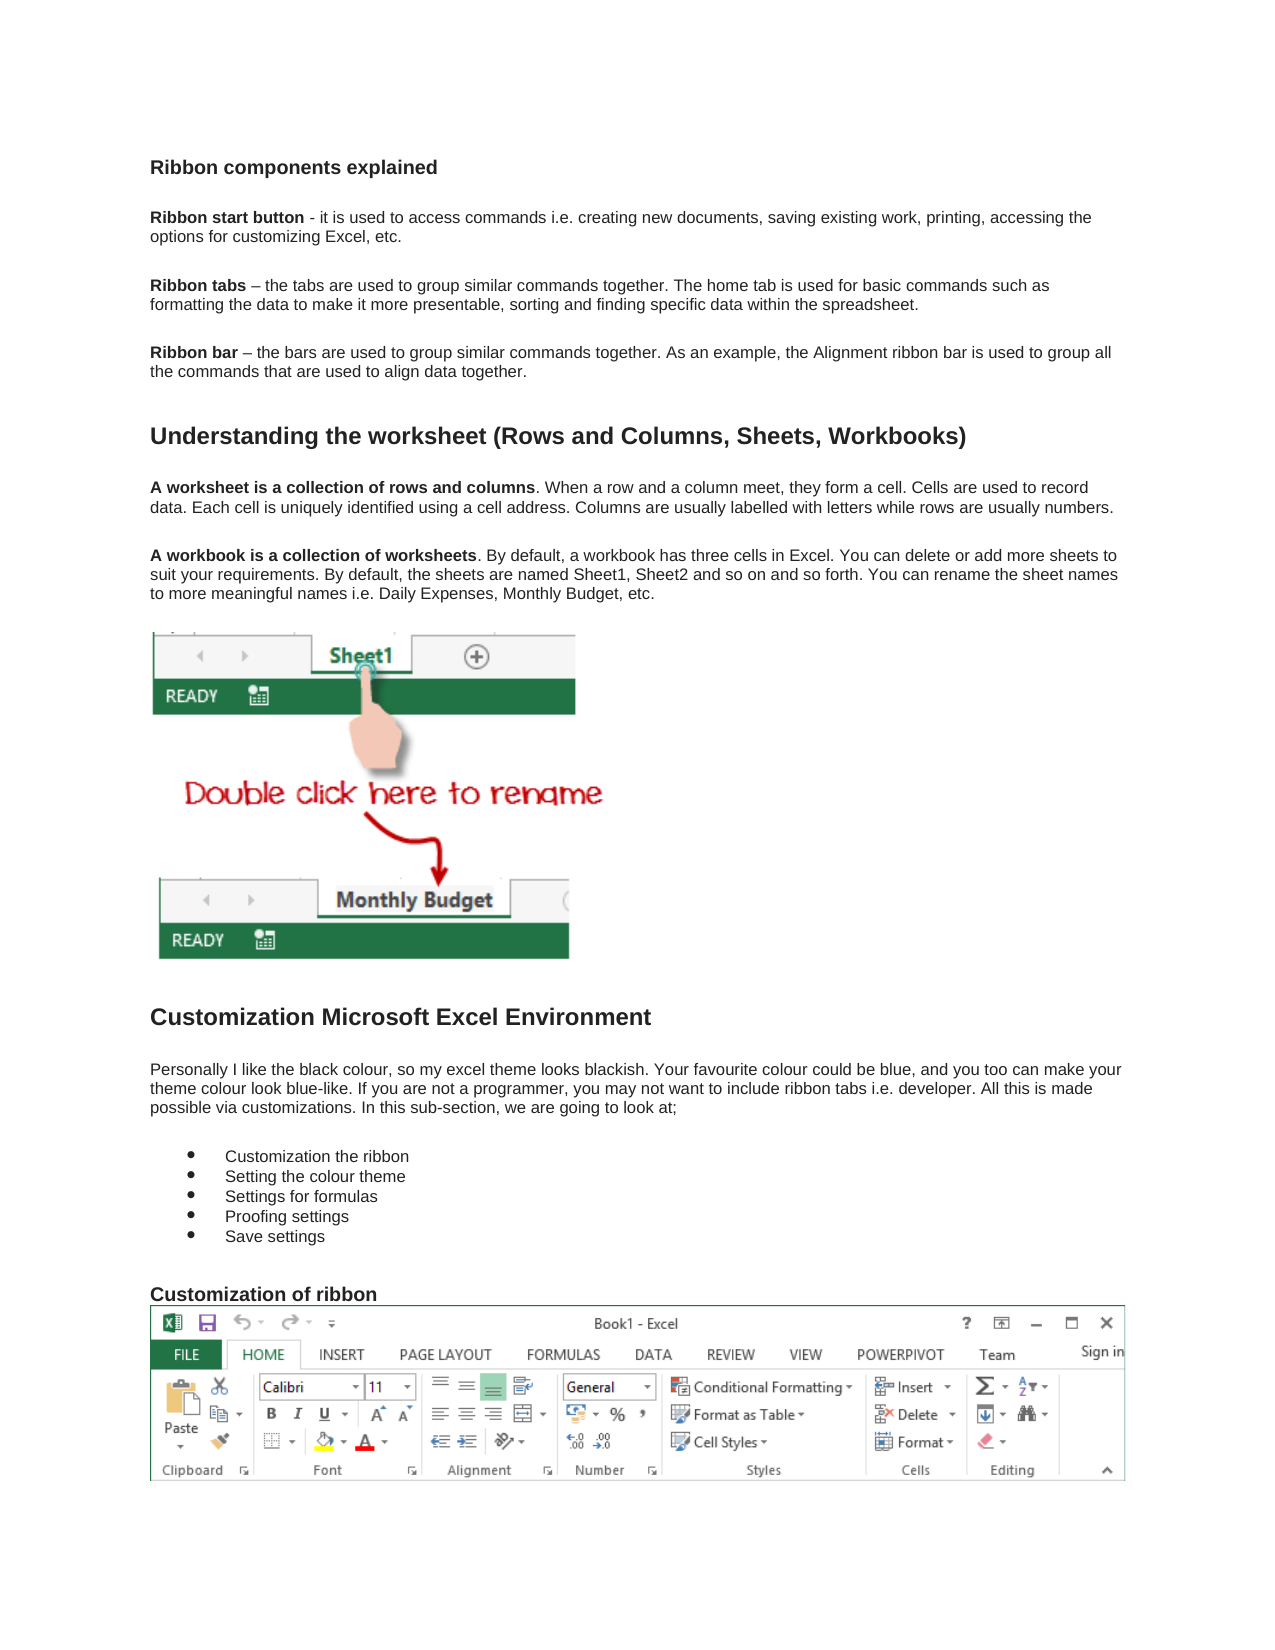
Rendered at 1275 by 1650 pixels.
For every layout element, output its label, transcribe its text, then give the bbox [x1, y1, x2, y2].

subtitle Understanding the worksheet (Rows and Columns, Sheets, Workbooks) [150, 410, 1125, 449]
text Ribbon start button - it is used to access commands i.e. creating new documents, saving existing work, printing, accessing the options for customizing Excel, etc. [150, 208, 1125, 246]
picture [150, 632, 609, 967]
text A worksheet is a collection of rows and columns. When a row and a column meet, they form a cell. Cells are used to record data. Each cell is uniquely identified using a cell address. Columns are usually labelled with letters while rows are usually numbers. [150, 478, 1125, 517]
list Settings for formulas [187, 1187, 1125, 1207]
picture [150, 1305, 1125, 1481]
text Ribbon tabs – the tabs are used to group similar commands together. The home tab is used for basic commands such as formatting the data to make it more presentable, sorting and finding specific data within the spreadsheet. [150, 275, 1125, 314]
text Personally I like the black colour, so my excel theme looks blackish. Your favourite colour could be blue, and you too can make your theme colour look blue-like. If you are not a programmer, you may not want to include ribbon tabs i.e. developer. All this is made possible via customizations. In this sub-section, we are going to look at; [150, 1060, 1125, 1117]
text Ribbon bar – the bars are used to group similar commands together. As an example, the Alignment ribbon bar is used to group all the commands that are used to align data together. [150, 343, 1125, 381]
subtitle Customization of ribbon [150, 1276, 1125, 1305]
list Proofing settings [187, 1207, 1125, 1227]
text A workbook is a collection of worksheets. By default, a workbook has three cells in Excel. You can delete or add more sheets to suit your requirements. By default, the sheets are named Sheet1, Sheet2 and so on and so forth. You can rename the sheet names to more meaningful names i.e. Daily Expenses, Monthly Budget, etc. [150, 546, 1125, 603]
subtitle Ribbon components explained [150, 150, 1125, 179]
list Customization the ribbon [187, 1147, 1125, 1167]
list Setting the colour theme [187, 1167, 1125, 1187]
subtitle Customization Microsoft Excel Environment [150, 992, 1125, 1031]
list Save settings [187, 1227, 1125, 1247]
